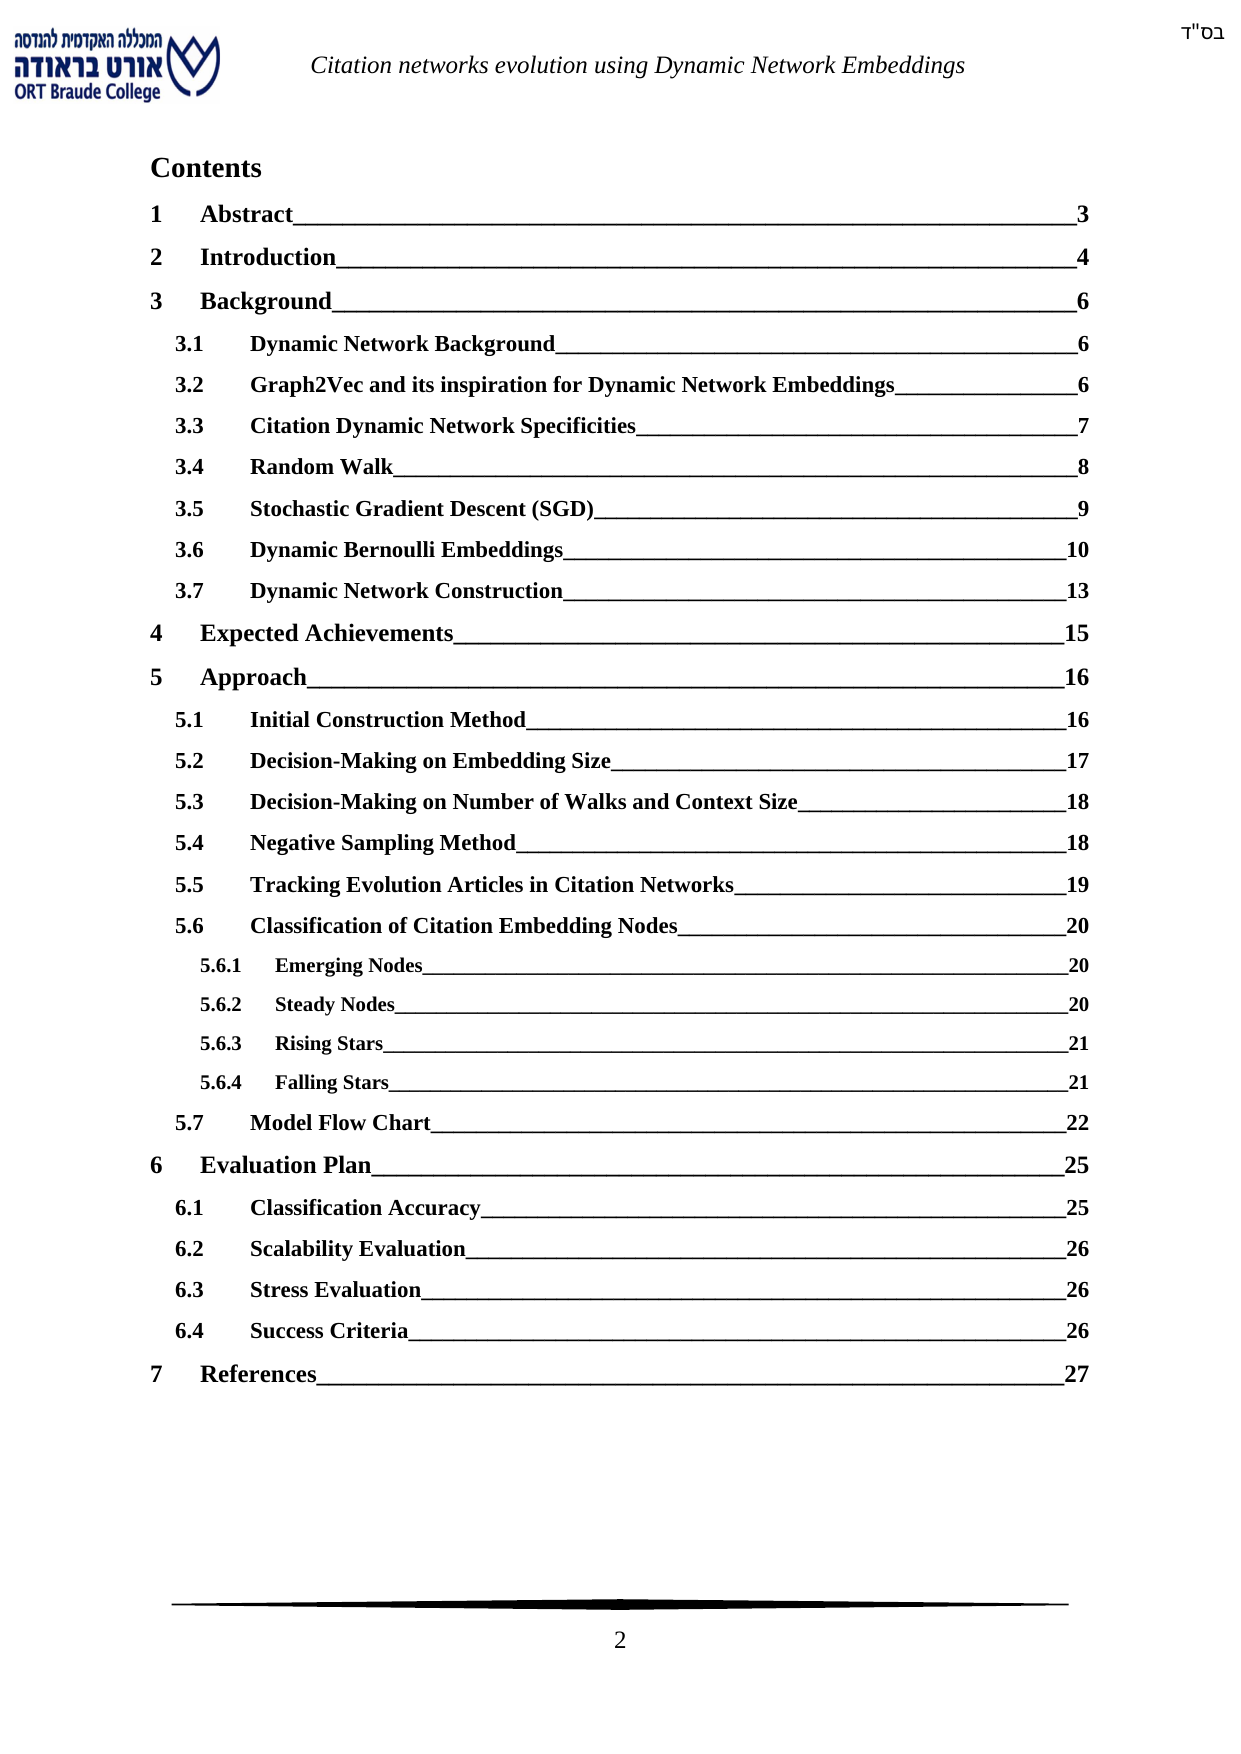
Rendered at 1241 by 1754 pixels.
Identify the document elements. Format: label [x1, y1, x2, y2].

picture [12, 26, 221, 104]
